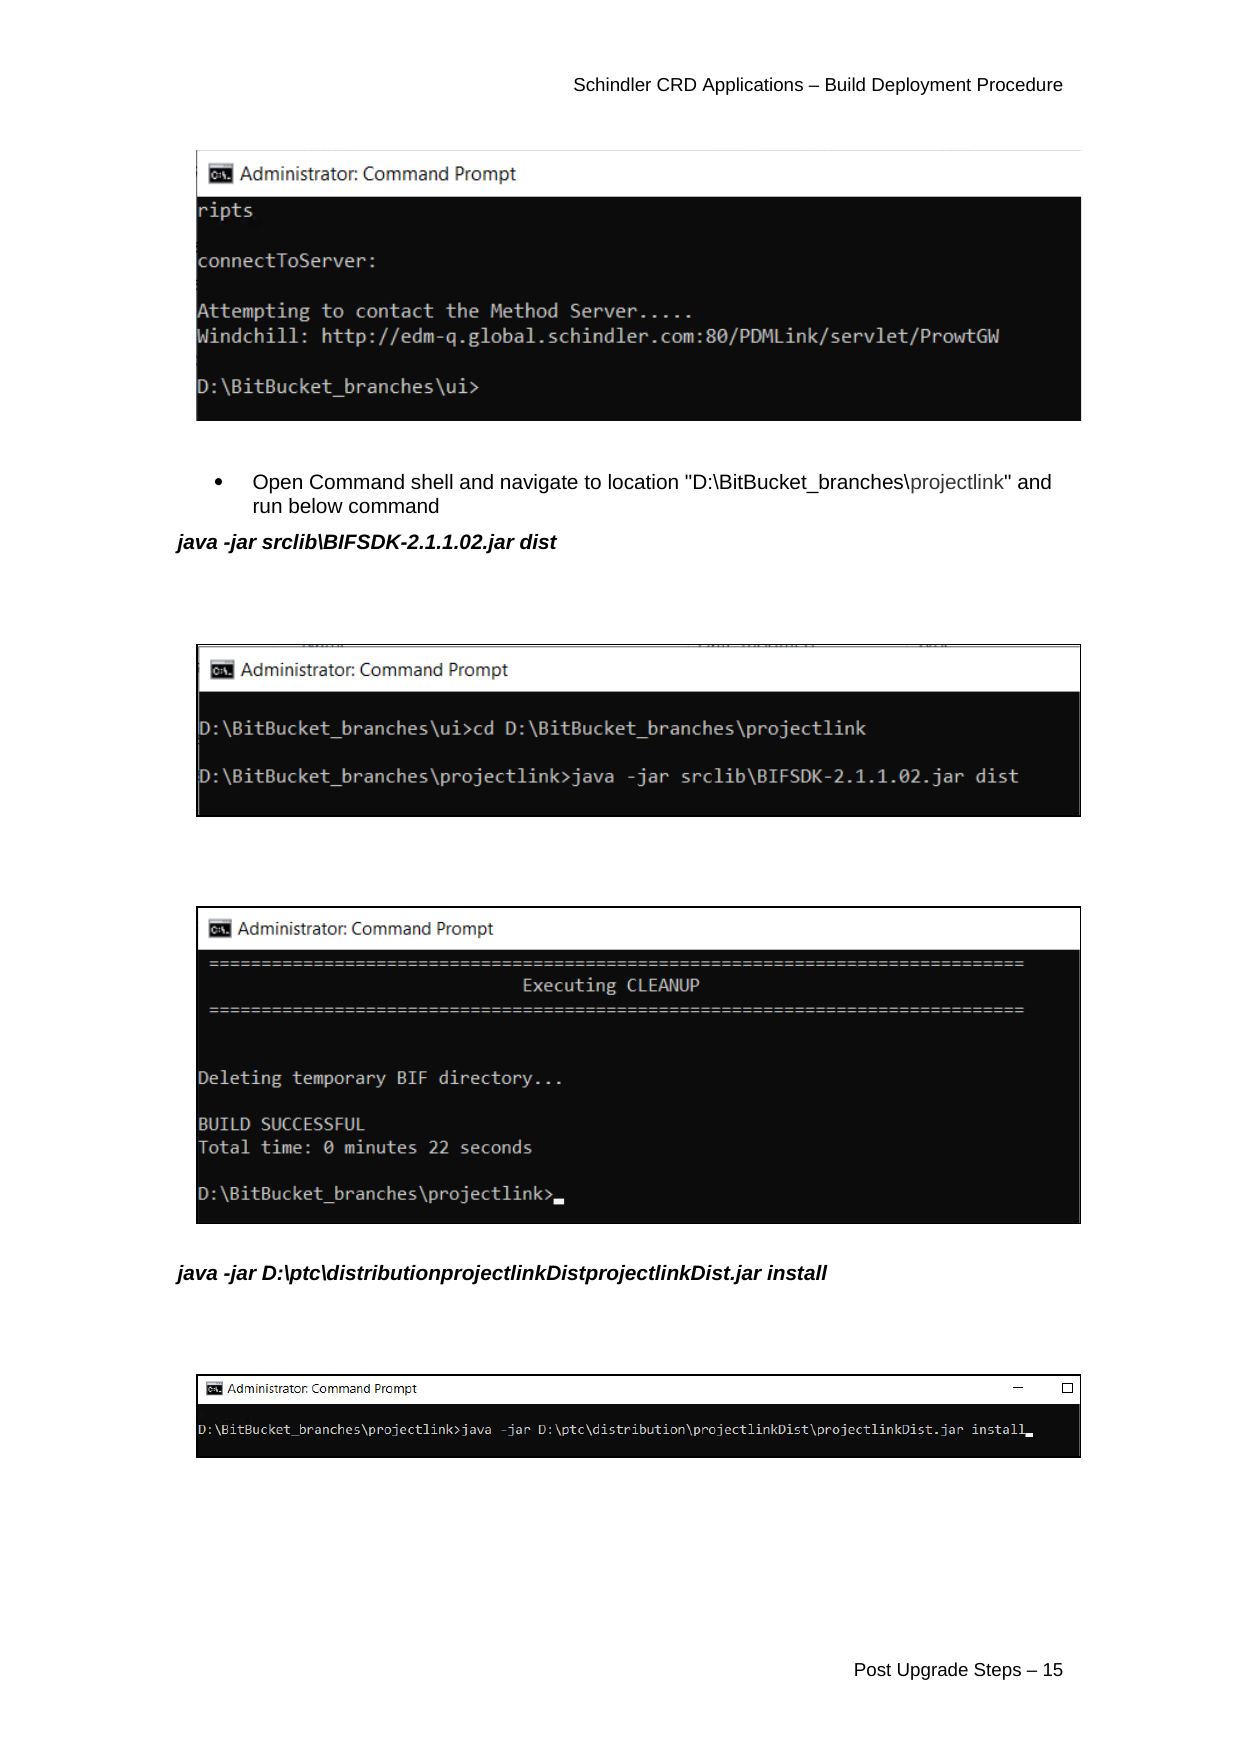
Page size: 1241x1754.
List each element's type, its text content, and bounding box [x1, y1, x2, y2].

picture [198, 908, 1080, 1223]
text java -jar srclib\BIFSDK-2.1.1.02.jar dist [177, 530, 1063, 554]
picture [198, 645, 1080, 815]
text java -jar D:\ptc\distributionprojectlinkDistprojectlinkDist.jar install [177, 1237, 1063, 1284]
list Open Command shell and navigate to location "D:\BitBucket_branches\projectlink" and run below command [215, 470, 1063, 518]
picture [196, 150, 1082, 421]
picture [198, 1376, 1080, 1456]
